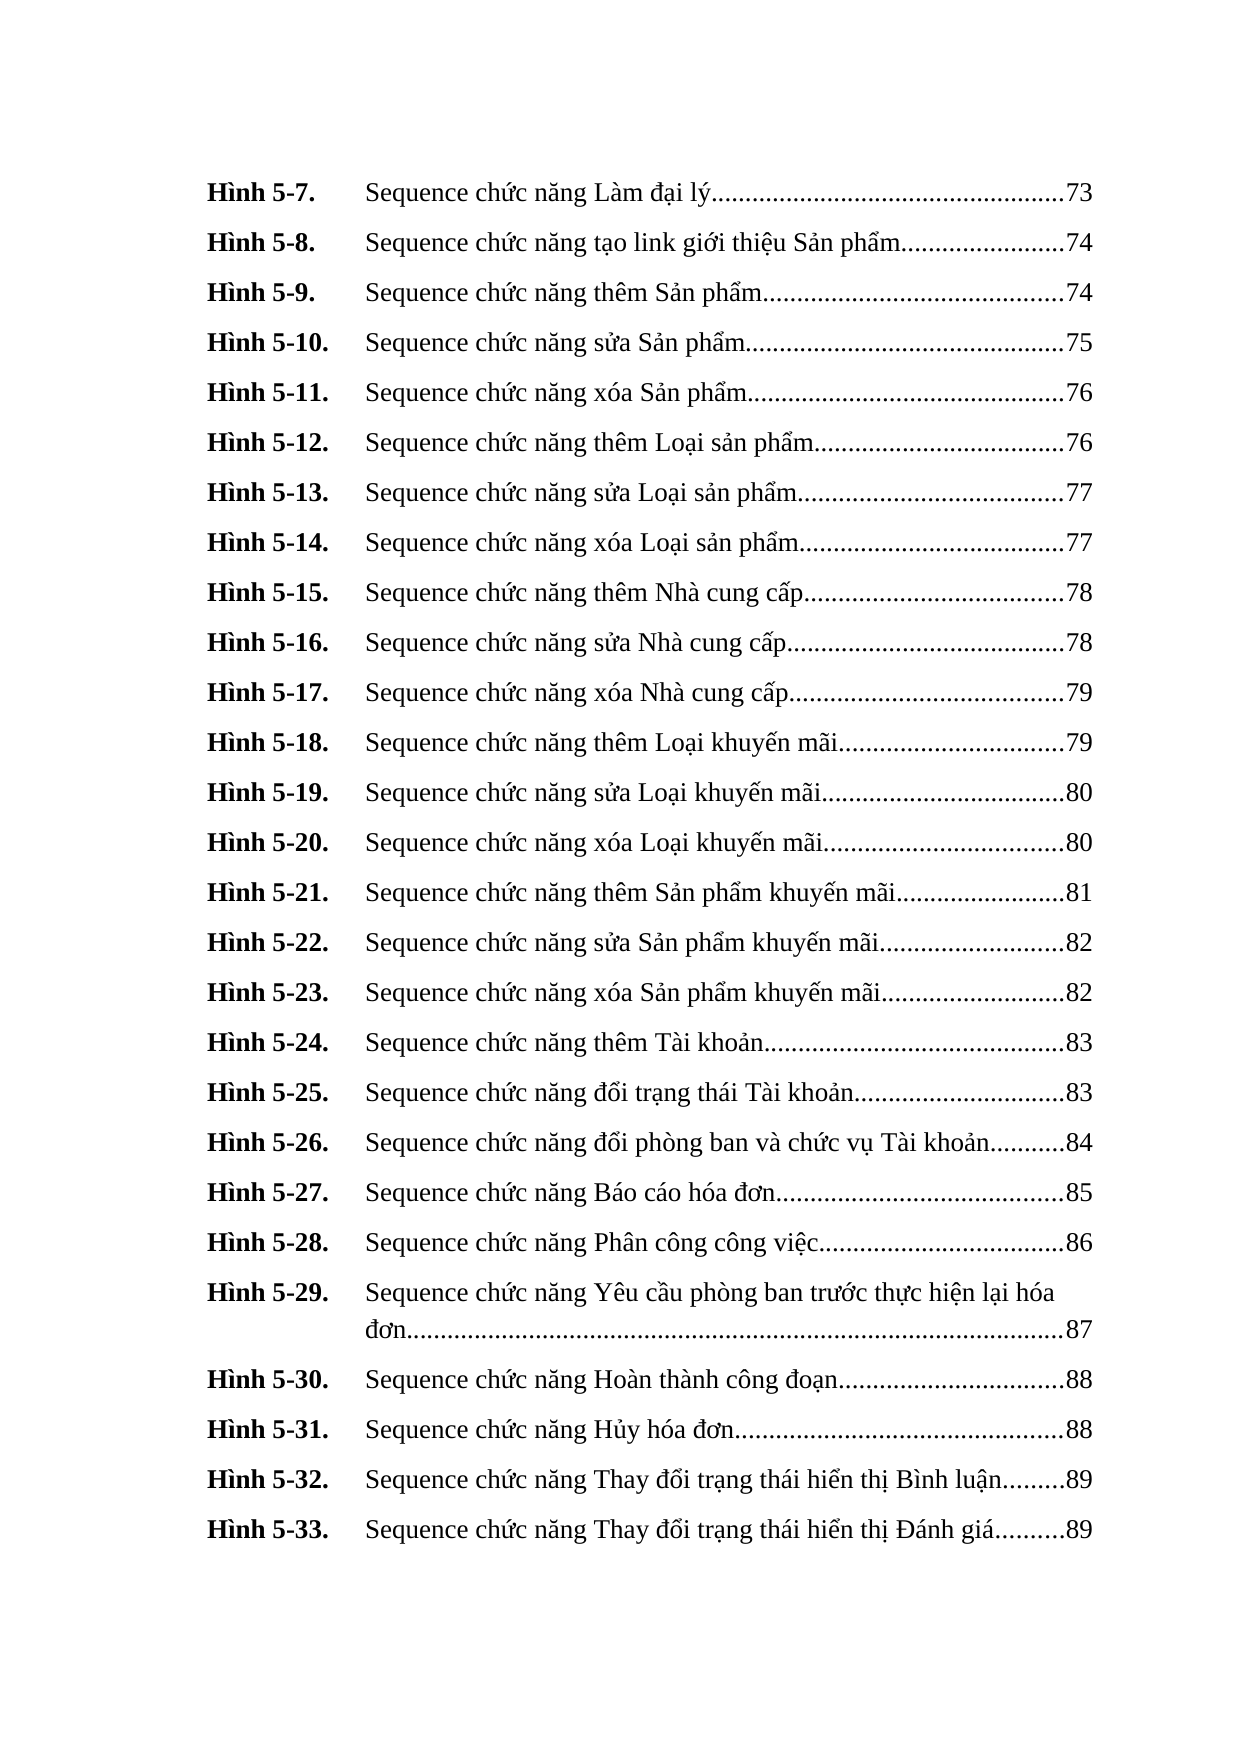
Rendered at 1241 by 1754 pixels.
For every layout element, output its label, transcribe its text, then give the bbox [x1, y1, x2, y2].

text Hình 5-20. Sequence chức năng xóa Loại khuyến mãi 80 [207, 821, 1092, 858]
text Hình 5-21. Sequence chức năng thêm Sản phẩm khuyến mãi 81 [207, 871, 1092, 908]
text Hình 5-17. Sequence chức năng xóa Nhà cung cấp 79 [207, 671, 1092, 708]
text Hình 5-13. Sequence chức năng sửa Loại sản phẩm 77 [207, 471, 1092, 508]
text Hình 5-28. Sequence chức năng Phân công công việc 86 [207, 1221, 1092, 1258]
text Hình 5-32. Sequence chức năng Thay đổi trạng thái hiển thị Bình luận 89 [207, 1458, 1092, 1496]
text Hình 5-8. Sequence chức năng tạo link giới thiệu Sản phẩm 74 [207, 221, 1092, 258]
text Hình 5-16. Sequence chức năng sửa Nhà cung cấp 78 [207, 621, 1092, 658]
text Hình 5-31. Sequence chức năng Hủy hóa đơn 88 [207, 1408, 1092, 1446]
text Hình 5-15. Sequence chức năng thêm Nhà cung cấp 78 [207, 571, 1092, 608]
text Hình 5-7. Sequence chức năng Làm đại lý 73 [207, 171, 1092, 208]
text Hình 5-22. Sequence chức năng sửa Sản phẩm khuyến mãi 82 [207, 921, 1092, 958]
text Hình 5-9. Sequence chức năng thêm Sản phẩm 74 [207, 271, 1092, 308]
text Hình 5-25. Sequence chức năng đổi trạng thái Tài khoản 83 [207, 1071, 1092, 1108]
text Hình 5-12. Sequence chức năng thêm Loại sản phẩm 76 [207, 421, 1092, 458]
text Hình 5-27. Sequence chức năng Báo cáo hóa đơn 85 [207, 1171, 1092, 1208]
text Hình 5-14. Sequence chức năng xóa Loại sản phẩm 77 [207, 521, 1092, 558]
text Hình 5-29. Sequence chức năng Yêu cầu phòng ban trước thực hiện lại hóa đơn 87 [207, 1271, 1092, 1346]
text Hình 5-11. Sequence chức năng xóa Sản phẩm 76 [207, 371, 1092, 408]
text Hình 5-26. Sequence chức năng đổi phòng ban và chức vụ Tài khoản 84 [207, 1121, 1092, 1158]
text Hình 5-30. Sequence chức năng Hoàn thành công đoạn 88 [207, 1358, 1092, 1396]
text Hình 5-19. Sequence chức năng sửa Loại khuyến mãi 80 [207, 771, 1092, 808]
text Hình 5-24. Sequence chức năng thêm Tài khoản 83 [207, 1021, 1092, 1058]
text Hình 5-33. Sequence chức năng Thay đổi trạng thái hiển thị Đánh giá 89 [207, 1508, 1092, 1546]
text Hình 5-18. Sequence chức năng thêm Loại khuyến mãi 79 [207, 721, 1092, 758]
text Hình 5-10. Sequence chức năng sửa Sản phẩm 75 [207, 321, 1092, 358]
text Hình 5-23. Sequence chức năng xóa Sản phẩm khuyến mãi 82 [207, 971, 1092, 1008]
